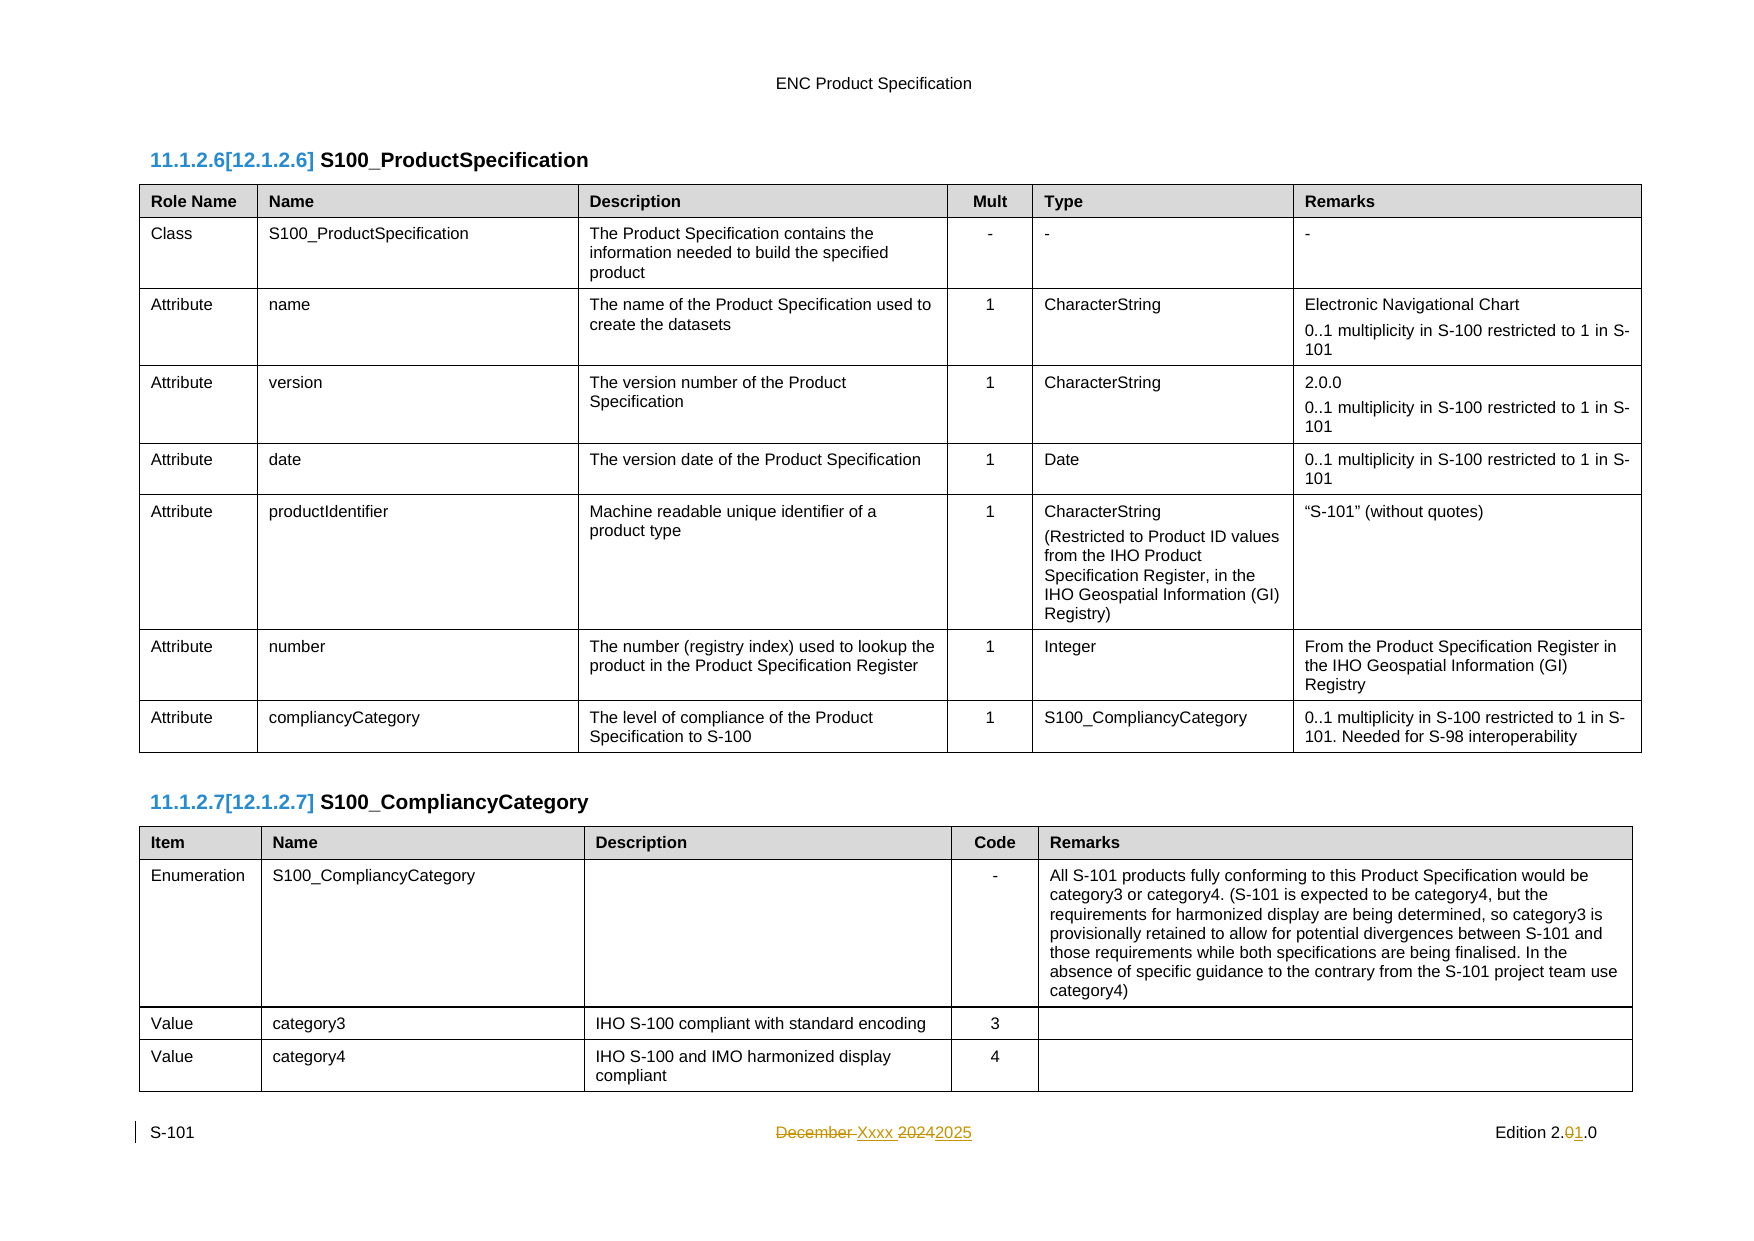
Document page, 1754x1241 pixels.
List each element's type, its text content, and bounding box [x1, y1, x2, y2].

table_cell compliancyCategory [258, 701, 578, 752]
table_cell Machine readable unique identifier of a product type [579, 495, 947, 629]
table_cell - [948, 218, 1032, 288]
table_header Role Name [140, 185, 257, 217]
table_cell name [258, 289, 578, 365]
table_cell [585, 860, 951, 1006]
table_cell IHO S-100 and IMO harmonized display compliant [585, 1040, 951, 1091]
table_cell [1039, 1008, 1632, 1039]
table_cell version [258, 366, 578, 442]
table_cell 1 [948, 444, 1032, 494]
table_cell IHO S-100 compliant with standard encoding [585, 1008, 951, 1039]
table_cell - [952, 860, 1038, 1006]
subtitle S100_ProductSpecification [150, 148, 1604, 172]
table_header Description [585, 827, 951, 859]
table_cell The version number of the Product Specification [579, 366, 947, 442]
table_cell number [258, 630, 578, 700]
table_cell From the Product Specification Register in the IHO Geospatial Information (GI) Registry [1294, 630, 1641, 700]
table_cell - [1033, 218, 1293, 288]
table_header Name [262, 827, 584, 859]
table_cell CharacterString [1033, 289, 1293, 365]
table_cell Attribute [140, 701, 257, 752]
table_header Item [140, 827, 261, 859]
table_header Name [258, 185, 578, 217]
table_cell The number (registry index) used to lookup the product in the Product Specification Register [579, 630, 947, 700]
table_header Remarks [1294, 185, 1641, 217]
table_cell 1 [948, 701, 1032, 752]
table_header Remarks [1039, 827, 1632, 859]
table_header Code [952, 827, 1038, 859]
table_cell The level of compliance of the Product Specification to S-100 [579, 701, 947, 752]
table_cell The version date of the Product Specification [579, 444, 947, 494]
table_cell 3 [952, 1008, 1038, 1039]
table_cell category4 [262, 1040, 584, 1091]
table_cell Integer [1033, 630, 1293, 700]
table_cell “S-101” (without quotes) [1294, 495, 1641, 629]
table_cell All S-101 products fully conforming to this Product Specification would be category3 or category4. (S-101 is expected to be category4, but the requirements for harmonized display are being determined, so category3 is provisionally retained to allow for potential divergences between S-101 and those requirements while both specifications are being finalised. In the absence of specific guidance to the contrary from the S-101 project team use category4) [1039, 860, 1632, 1006]
table_cell 1 [948, 630, 1032, 700]
table_cell date [258, 444, 578, 494]
table_cell Electronic Navigational Chart 0..1 multiplicity in S-100 restricted to 1 in S-101 [1294, 289, 1641, 365]
table_cell Attribute [140, 495, 257, 629]
table_cell Enumeration [140, 860, 261, 1006]
table_cell S100_ProductSpecification [258, 218, 578, 288]
table_cell 1 [948, 289, 1032, 365]
table_cell 4 [952, 1040, 1038, 1091]
table_cell 0..1 multiplicity in S-100 restricted to 1 in S-101 [1294, 444, 1641, 494]
table_header Type [1033, 185, 1293, 217]
table_cell CharacterString (Restricted to Product ID values from the IHO Product Specification Register, in the IHO Geospatial Information (GI) Registry) [1033, 495, 1293, 629]
table_cell [1039, 1040, 1632, 1091]
table_header Description [579, 185, 947, 217]
table_header Mult [948, 185, 1032, 217]
table_cell Attribute [140, 289, 257, 365]
table_cell S100_CompliancyCategory [1033, 701, 1293, 752]
table_cell Value [140, 1008, 261, 1039]
table_cell 2.0.0 0..1 multiplicity in S-100 restricted to 1 in S-101 [1294, 366, 1641, 442]
table_cell The Product Specification contains the information needed to build the specified product [579, 218, 947, 288]
table_cell Attribute [140, 444, 257, 494]
table_cell Class [140, 218, 257, 288]
table_cell S100_CompliancyCategory [262, 860, 584, 1006]
table_cell CharacterString [1033, 366, 1293, 442]
table_cell Value [140, 1040, 261, 1091]
table_cell Attribute [140, 366, 257, 442]
table_cell - [1294, 218, 1641, 288]
table_cell 1 [948, 495, 1032, 629]
table_cell 0..1 multiplicity in S-100 restricted to 1 in S-101. Needed for S-98 interoperability [1294, 701, 1641, 752]
subtitle S100_CompliancyCategory [150, 789, 1604, 813]
table_cell Attribute [140, 630, 257, 700]
table_cell The name of the Product Specification used to create the datasets [579, 289, 947, 365]
table_cell productIdentifier [258, 495, 578, 629]
table_cell Date [1033, 444, 1293, 494]
table_cell 1 [948, 366, 1032, 442]
table_cell category3 [262, 1008, 584, 1039]
